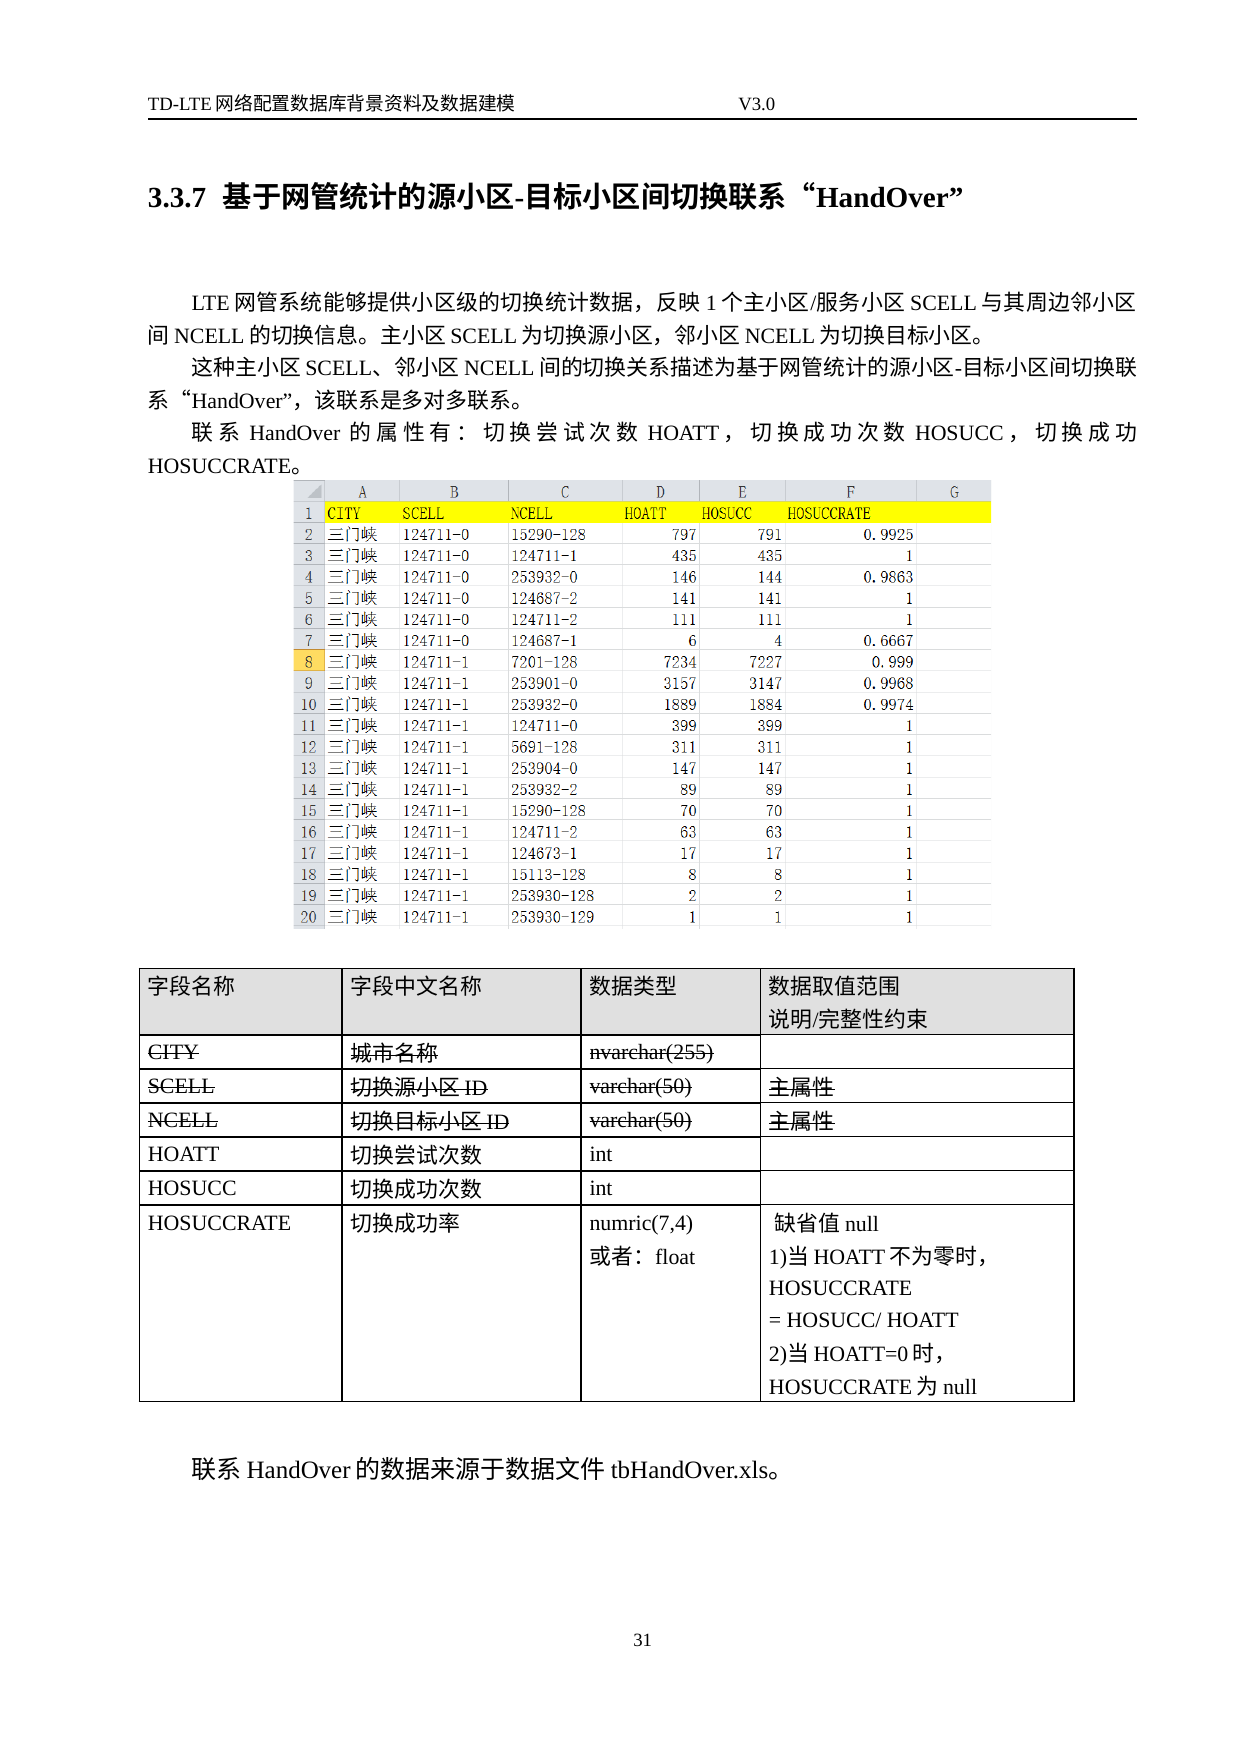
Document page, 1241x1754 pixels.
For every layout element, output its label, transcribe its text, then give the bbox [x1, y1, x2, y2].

text 这种主小区SCELL、邻小区NCELL间的切换关系描述为基于网管统计的源小区-目标小区间切换联系“HandOver”，该联系是多对多联系。 [148, 350, 1137, 415]
table_cell 城市名称 [343, 1036, 580, 1068]
table_cell [761, 1035, 1073, 1068]
table_cell 缺省值 null 1)当HOATT不为零时， HOSUCCRATE = HOSUCC/ HOATT 2)当HOATT=0时， HOSUCCRATE为null [761, 1205, 1073, 1401]
table_header 字段名称 [140, 969, 341, 1034]
table_cell nvarchar(255) [582, 1036, 760, 1068]
table_cell HOSUCC [140, 1172, 341, 1204]
table_cell varchar(50) [582, 1104, 760, 1136]
table_cell 主属性 [761, 1103, 1073, 1136]
table_cell int [582, 1138, 760, 1170]
table_cell 切换尝试次数 [343, 1138, 580, 1170]
subtitle 基于网管统计的源小区-目标小区间切换联系“HandOver” [148, 162, 1137, 227]
table_cell CITY [140, 1036, 341, 1068]
table_cell 切换源小区ID [343, 1070, 580, 1102]
table_cell 主属性 [761, 1069, 1073, 1102]
table_cell NCELL [140, 1104, 341, 1136]
table_cell HOATT [140, 1138, 341, 1170]
table_cell SCELL [140, 1070, 341, 1102]
table_cell numric(7,4) 或者：float [582, 1206, 760, 1401]
table_cell [761, 1137, 1073, 1170]
table_header 数据取值范围 说明/完整性约束 [761, 969, 1073, 1034]
table_cell 切换目标小区ID [343, 1104, 580, 1136]
table_cell int [582, 1172, 760, 1204]
text 联系HandOver的属性有：切换尝试次数HOATT，切换成功次数HOSUCC，切换成功HOSUCCRATE。 [148, 415, 1137, 480]
table_cell varchar(50) [582, 1070, 760, 1102]
table_header 数据类型 [582, 969, 760, 1034]
table_header 字段中文名称 [343, 969, 580, 1034]
table_cell HOSUCCRATE [140, 1206, 341, 1401]
table_cell 切换成功率 [343, 1206, 580, 1401]
text LTE网管系统能够提供小区级的切换统计数据，反映1个主小区/服务小区SCELL与其周边邻小区间NCELL的切换信息。主小区SCELL为切换源小区，邻小区NCELL为切换目标小区。 [148, 285, 1137, 350]
table_cell [761, 1171, 1073, 1204]
picture [293, 480, 992, 929]
text 联系HandOver的数据来源于数据文件tbHandOver.xls。 [148, 1435, 1137, 1500]
table_cell 切换成功次数 [343, 1172, 580, 1204]
